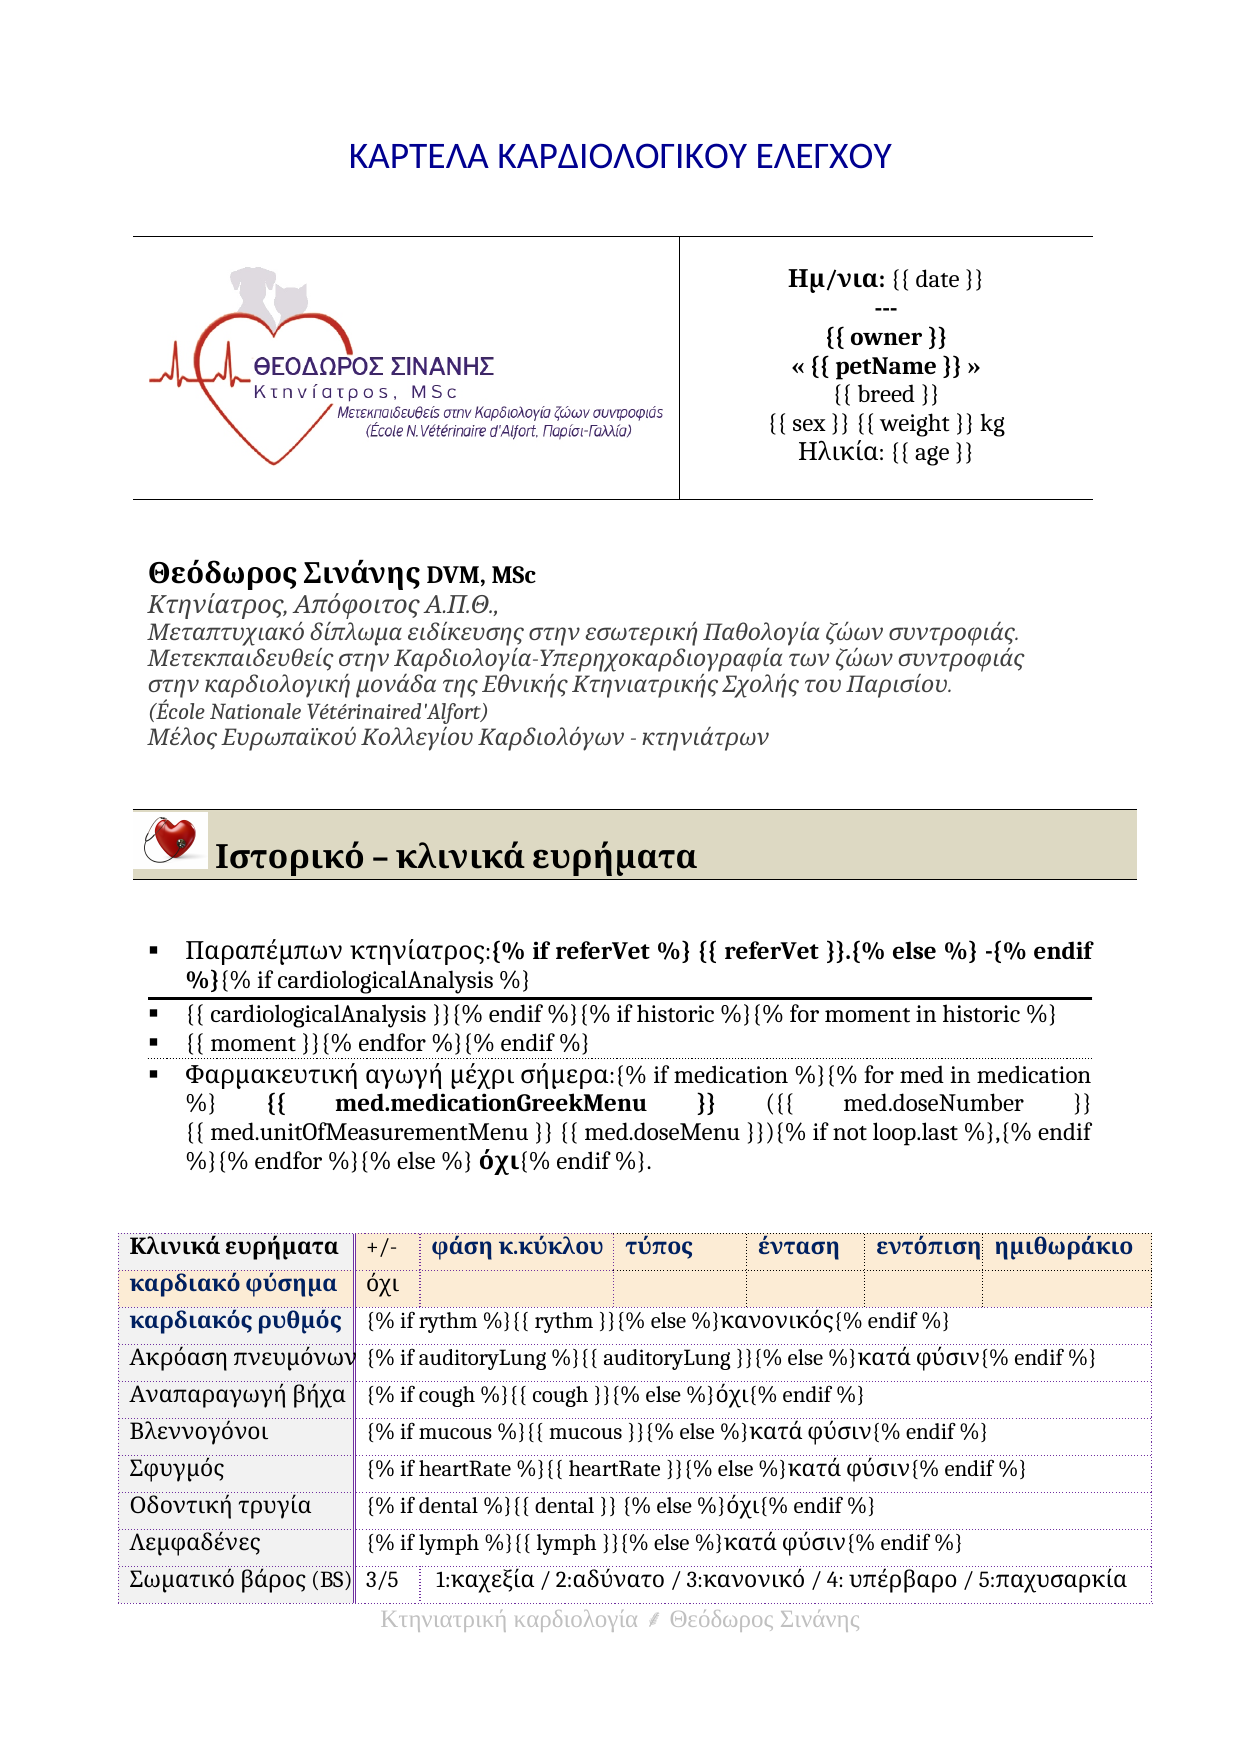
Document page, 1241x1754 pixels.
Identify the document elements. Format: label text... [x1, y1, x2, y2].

table_cell {% if rythm %}{{ rythm }}{% else %}κανονικός{% endif %} [356, 1307, 1152, 1344]
table_cell 3/5 [356, 1566, 420, 1603]
table_header +/- [356, 1233, 420, 1270]
table_cell Λεμφαδένες [118, 1529, 353, 1566]
table_cell καρδιακός ρυθμός [118, 1307, 353, 1344]
table_cell {% if auditoryLung %}{{ auditoryLung }}{% else %}κατά φύσιν{% endif %} [356, 1344, 1152, 1381]
table_cell όχι [356, 1270, 420, 1307]
list Φαρμακευτική αγωγή μέχρι σήμερα:{% if medication %}{% for med in medication %} {{ med.medicationGreekMenu }} ({{ med.doseNumber }} {{ med.unitOfMeasurementMenu }} {{ med.doseMenu }}){% if not loop.last %},{% endif %}{% endfor %}{% else %} όχι{% endif %}. [148, 1057, 1092, 1176]
table_header εντόπιση [865, 1233, 983, 1270]
table_cell Σωματικό βάρος (BS) [118, 1566, 353, 1603]
table_header Κλινικά ευρήματα [118, 1233, 354, 1270]
table_header ημιθωράκιο [983, 1233, 1152, 1270]
table_header φάση κ.κύκλου [420, 1233, 614, 1270]
text Κτηνίατρος, Απόφοιτος Α.Π.Θ., [148, 591, 1092, 619]
text Ιστορικό – κλινικά ευρήματα [133, 810, 1137, 879]
table_cell [983, 1270, 1152, 1307]
table_cell {% if mucous %}{{ mucous }}{% else %}κατά φύσιν{% endif %} [356, 1418, 1152, 1455]
table_cell {% if heartRate %}{{ heartRate }}{% else %}κατά φύσιν{% endif %} [356, 1455, 1152, 1492]
table_header τύπος [614, 1233, 747, 1270]
table_cell 1:καχεξία / 2:αδύνατο / 3:κανονικό / 4: υπέρβαρο / 5:παχυσαρκία [420, 1566, 1152, 1603]
table_cell Σφυγμός [118, 1455, 353, 1492]
text Μέλος Ευρωπαϊκού Κολλεγίου Καρδιολόγων - κτηνιάτρων [148, 725, 1092, 751]
table_cell {% if dental %}{{ dental }} {% else %}όχι{% endif %} [356, 1492, 1152, 1529]
text στην καρδιολογική μονάδα της Εθνικής Κτηνιατρικής Σχολής του Παρισίου. [148, 672, 1092, 699]
table_header ένταση [747, 1233, 865, 1270]
list {{ cardiologicalAnalysis }}{% endif %}{% if historic %}{% for moment in historic %} [148, 1000, 1092, 1029]
text Μεταπτυχιακό δίπλωμα ειδίκευσης στην εσωτερική Παθολογία ζώων συντροφιάς. [148, 619, 1092, 646]
text Μετεκπαιδευθείς στην Καρδιολογία-Υπερηχοκαρδιογραφία των ζώων συντροφιάς [148, 646, 1092, 672]
list Παραπέμπων κτηνίατρος:{% if referVet %} {{ referVet }}.{% else %} -{% endif %}{% if cardiologicalAnalysis %} [148, 937, 1092, 997]
table_cell [865, 1270, 983, 1307]
table_cell [614, 1270, 747, 1307]
table_cell Αναπαραγωγή βήχα [118, 1381, 353, 1418]
picture [132, 812, 208, 869]
list {{ moment }}{% endfor %}{% endif %} [148, 1029, 1092, 1057]
table_cell Βλεννογόνοι [118, 1418, 353, 1455]
table_cell Ακρόαση πνευμόνων [118, 1344, 353, 1381]
subtitle ΚΑΡΤΕΛΑ καρδιολογικου ελεγχου [148, 132, 1092, 178]
text (École Nationale Vétérinaired'Alfort) [148, 699, 1092, 725]
table_cell [747, 1270, 865, 1307]
table_header [133, 237, 679, 499]
table_cell Οδοντική τρυγία [118, 1492, 353, 1529]
table_cell {% if cough %}{{ cough }}{% else %}όχι{% endif %} [356, 1381, 1152, 1418]
picture [149, 264, 664, 471]
table_cell [420, 1270, 614, 1307]
table_header Ημ/νια: {{ date }} --- {{ owner }} « {{ petName }} » {{ breed }} {{ sex }} {{ weight }} kg Ηλικία: {{ age }} [680, 237, 1093, 499]
table_cell {% if lymph %}{{ lymph }}{% else %}κατά φύσιν{% endif %} [356, 1529, 1152, 1566]
table_cell καρδιακό φύσημα [118, 1270, 353, 1307]
text Θεόδωρος Σινάνης DVM, MSc [148, 557, 1092, 591]
